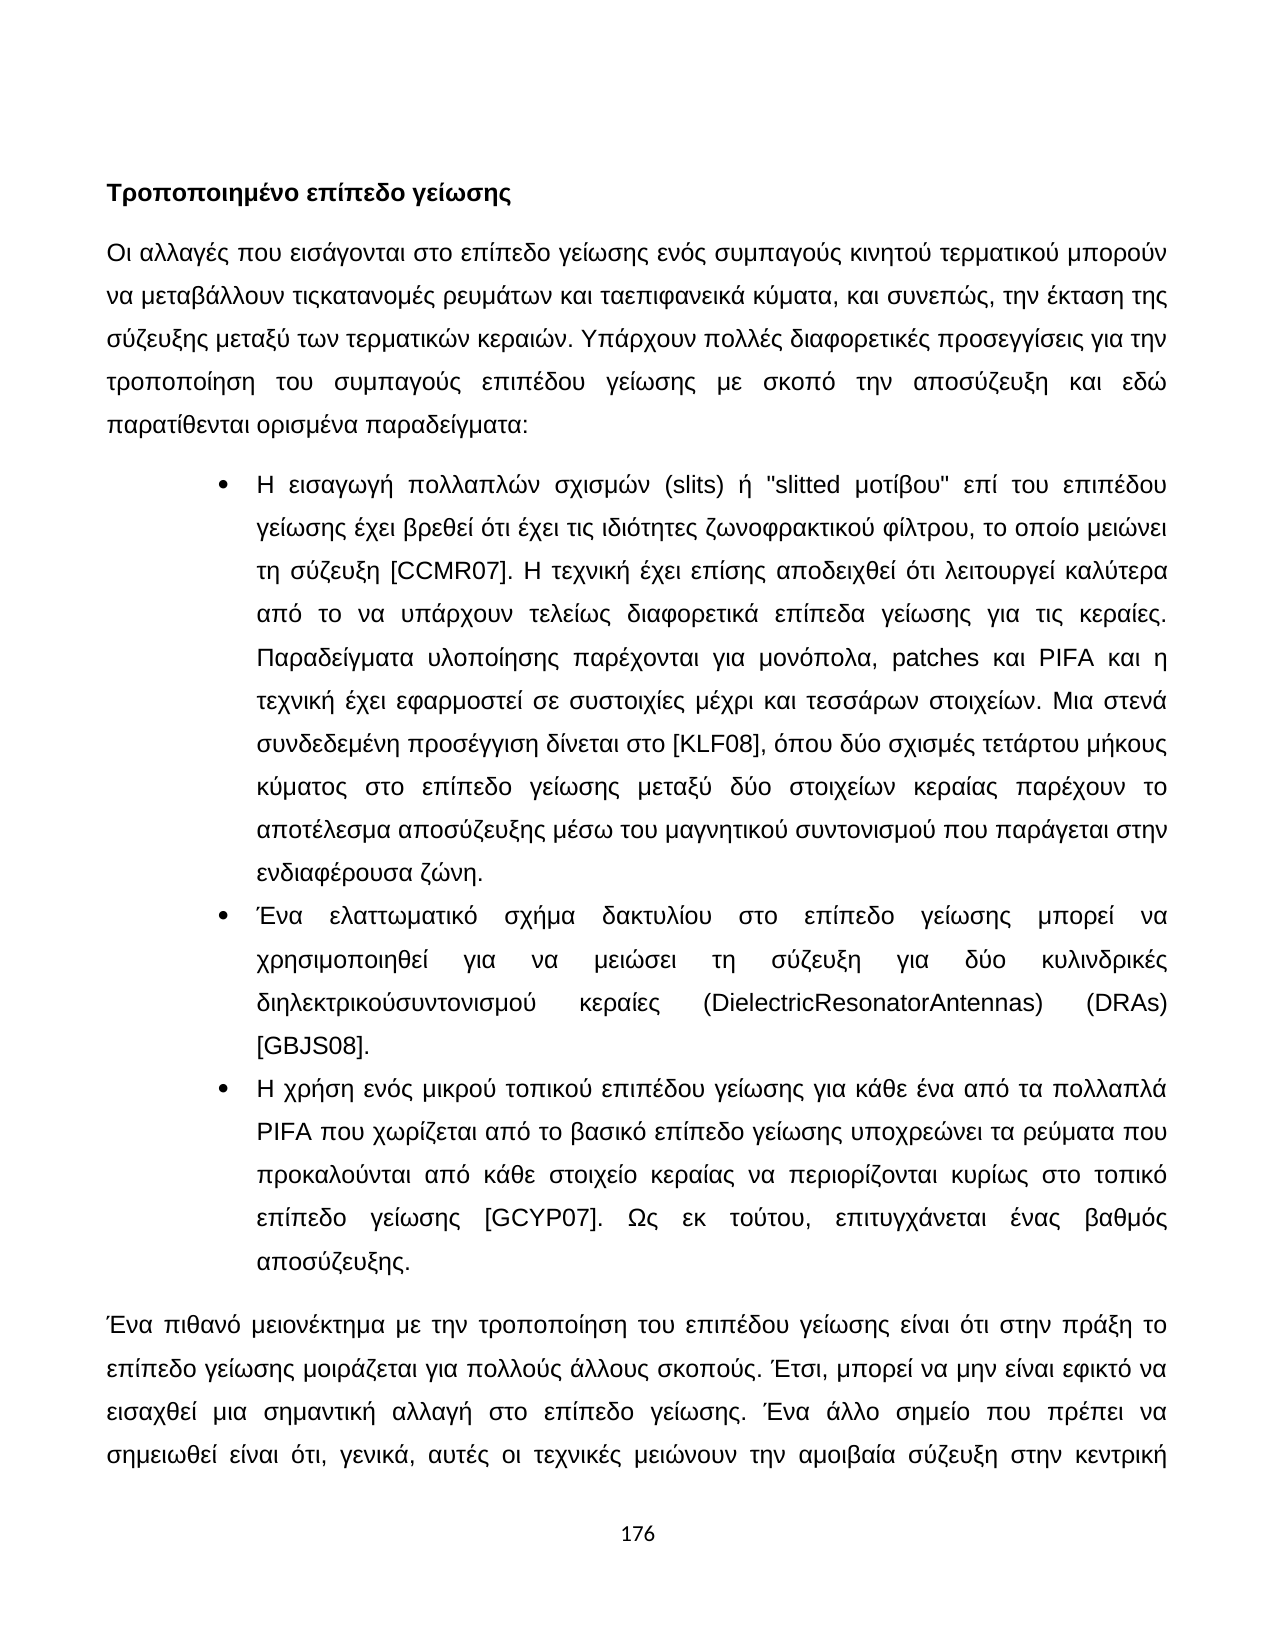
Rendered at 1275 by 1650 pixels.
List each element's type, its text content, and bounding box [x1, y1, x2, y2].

text Οι αλλαγές που εισάγονται στο επίπεδο γείωσης ενός συμπαγούς κινητού τερματικού μπορούν να μεταβάλλουν τιςκατανομές ρευμάτων και ταεπιφανεικά κύματα, και συνεπώς, την έκταση της σύζευξης μεταξύ των τερματικών κεραιών. Υπάρχουν πολλές διαφορετικές προσεγγίσεις για την τροποποίηση του συμπαγούς επιπέδου γείωσης με σκοπό την αποσύζευξη και εδώ παρατίθενται ορισμένα παραδείγματα: [106, 238, 1169, 439]
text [106, 1311, 1169, 1469]
text Τροποποιημένο επίπεδο γείωσης [106, 178, 1169, 207]
list Ένα ελαττωματικό σχήμα δακτυλίου στο επίπεδο γείωσης μπορεί να χρησιμοποιηθεί για να μειώσει τη σύζευξη για δύο κυλινδρικές διηλεκτρικούσυντονισμού κεραίες (DielectricResonatorAntennas) (DRAs) [GBJS08]. [219, 901, 1169, 1059]
list Η χρήση ενός μικρού τοπικού επιπέδου γείωσης για κάθε ένα από τα πολλαπλά PIFA που χωρίζεται από το βασικό επίπεδο γείωσης υποχρεώνει τα ρεύματα που προκαλούνται από κάθε στοιχείο κεραίας να περιορίζονται κυρίως στο τοπικό επίπεδο γείωσης [GCYP07]. Ως εκ τούτου, επιτυγχάνεται ένας βαθμός αποσύζευξης. [219, 1074, 1169, 1275]
list Η εισαγωγή πολλαπλών σχισμών (slits) ή "slitted μοτίβου" επί του επιπέδου γείωσης έχει βρεθεί ότι έχει τις ιδιότητες ζωνοφρακτικού φίλτρου, το οποίο μειώνει τη σύζευξη [CCMR07]. Η τεχνική έχει επίσης αποδειχθεί ότι λειτουργεί καλύτερα από το να υπάρχουν τελείως διαφορετικά επίπεδα γείωσης για τις κεραίες. Παραδείγματα υλοποίησης παρέχονται για μονόπολα, patches και PIFA και η τεχνική έχει εφαρμοστεί σε συστοιχίες μέχρι και τεσσάρων στοιχείων. Μια στενά συνδεδεμένη προσέγγιση δίνεται στο [KLF08], όπου δύο σχισμές τετάρτου μήκους κύματος στο επίπεδο γείωσης μεταξύ δύο στοιχείων κεραίας παρέχουν το αποτέλεσμα αποσύζευξης μέσω του μαγνητικού συντονισμού που παράγεται στην ενδιαφέρουσα ζώνη. [219, 470, 1169, 887]
